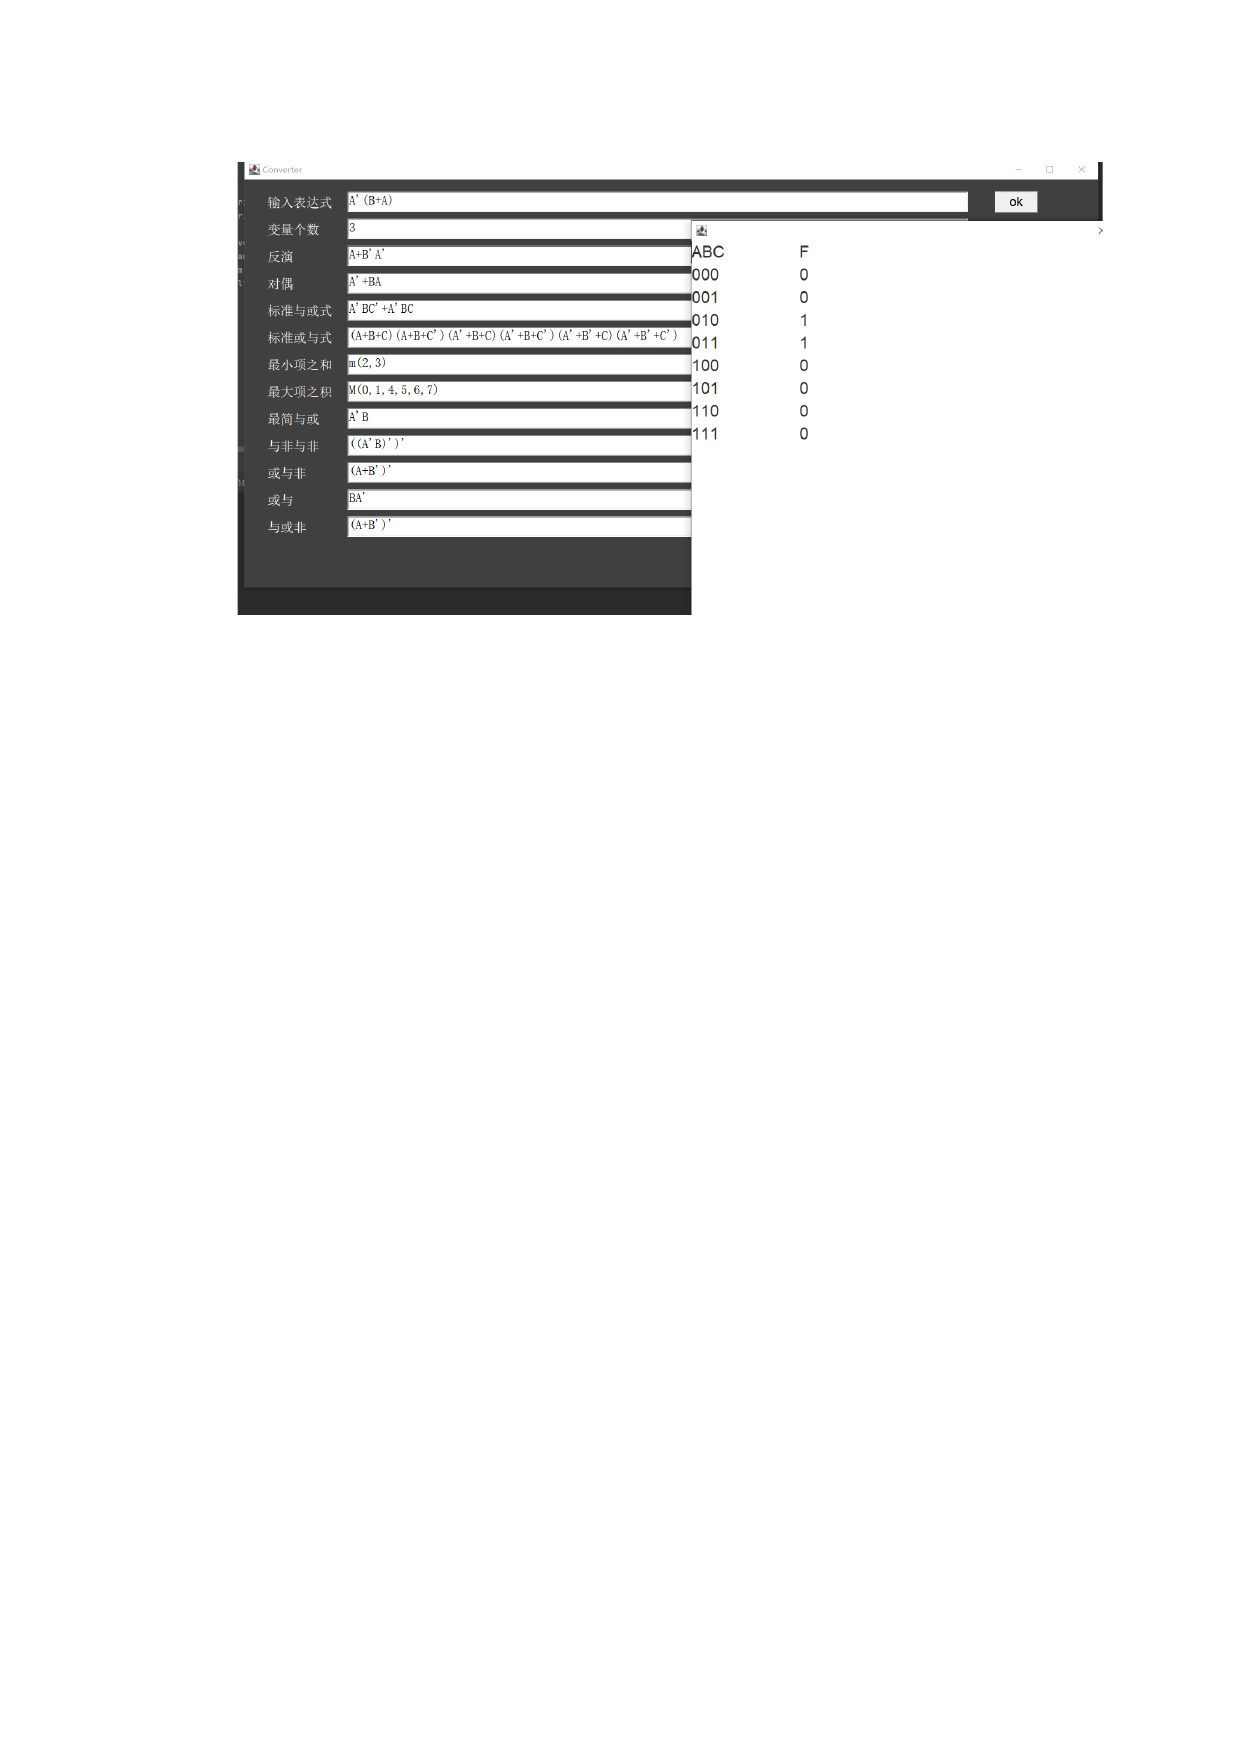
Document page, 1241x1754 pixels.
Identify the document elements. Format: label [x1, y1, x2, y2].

picture [237, 162, 1103, 615]
